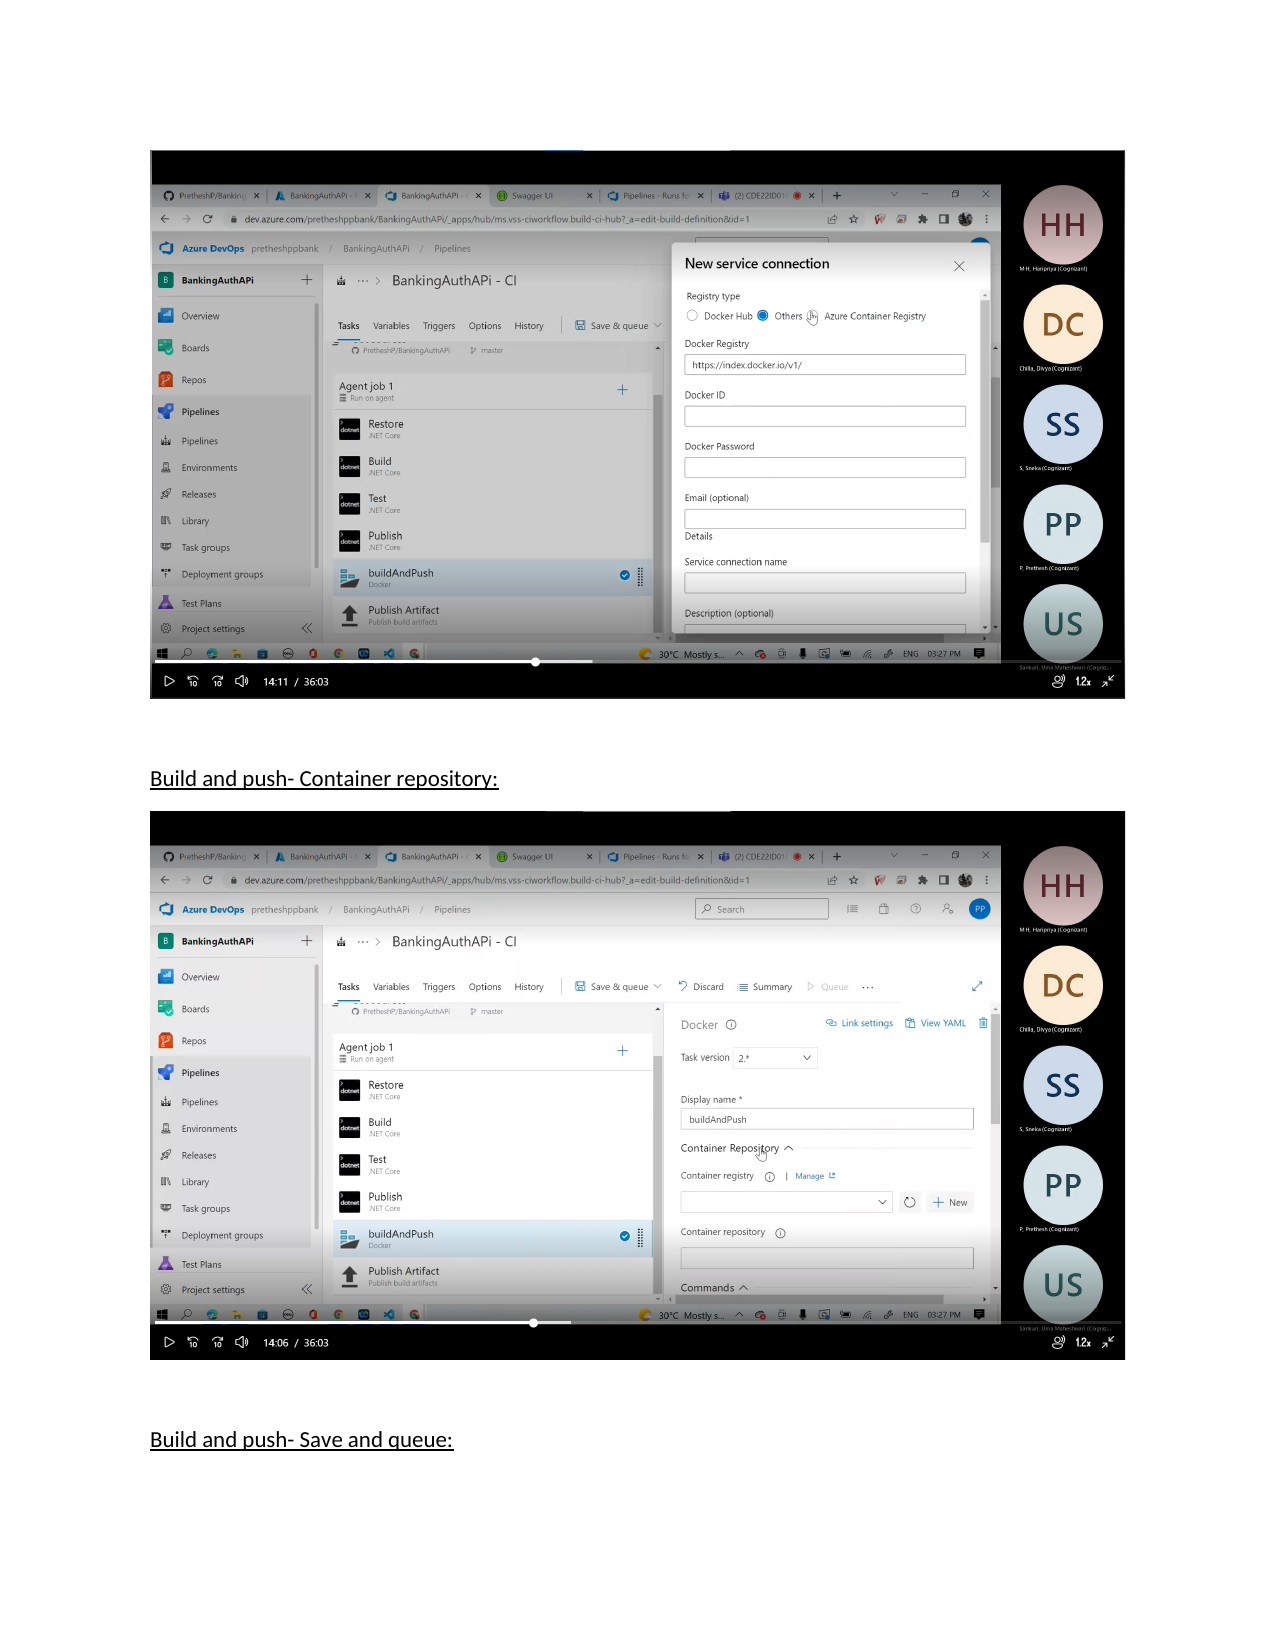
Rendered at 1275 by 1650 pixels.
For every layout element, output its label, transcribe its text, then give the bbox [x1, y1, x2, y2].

picture [150, 150, 1125, 699]
text Build and push- Container repository: [150, 764, 1125, 792]
picture [150, 811, 1125, 1360]
text Build and push- Save and queue: [150, 1425, 1125, 1453]
